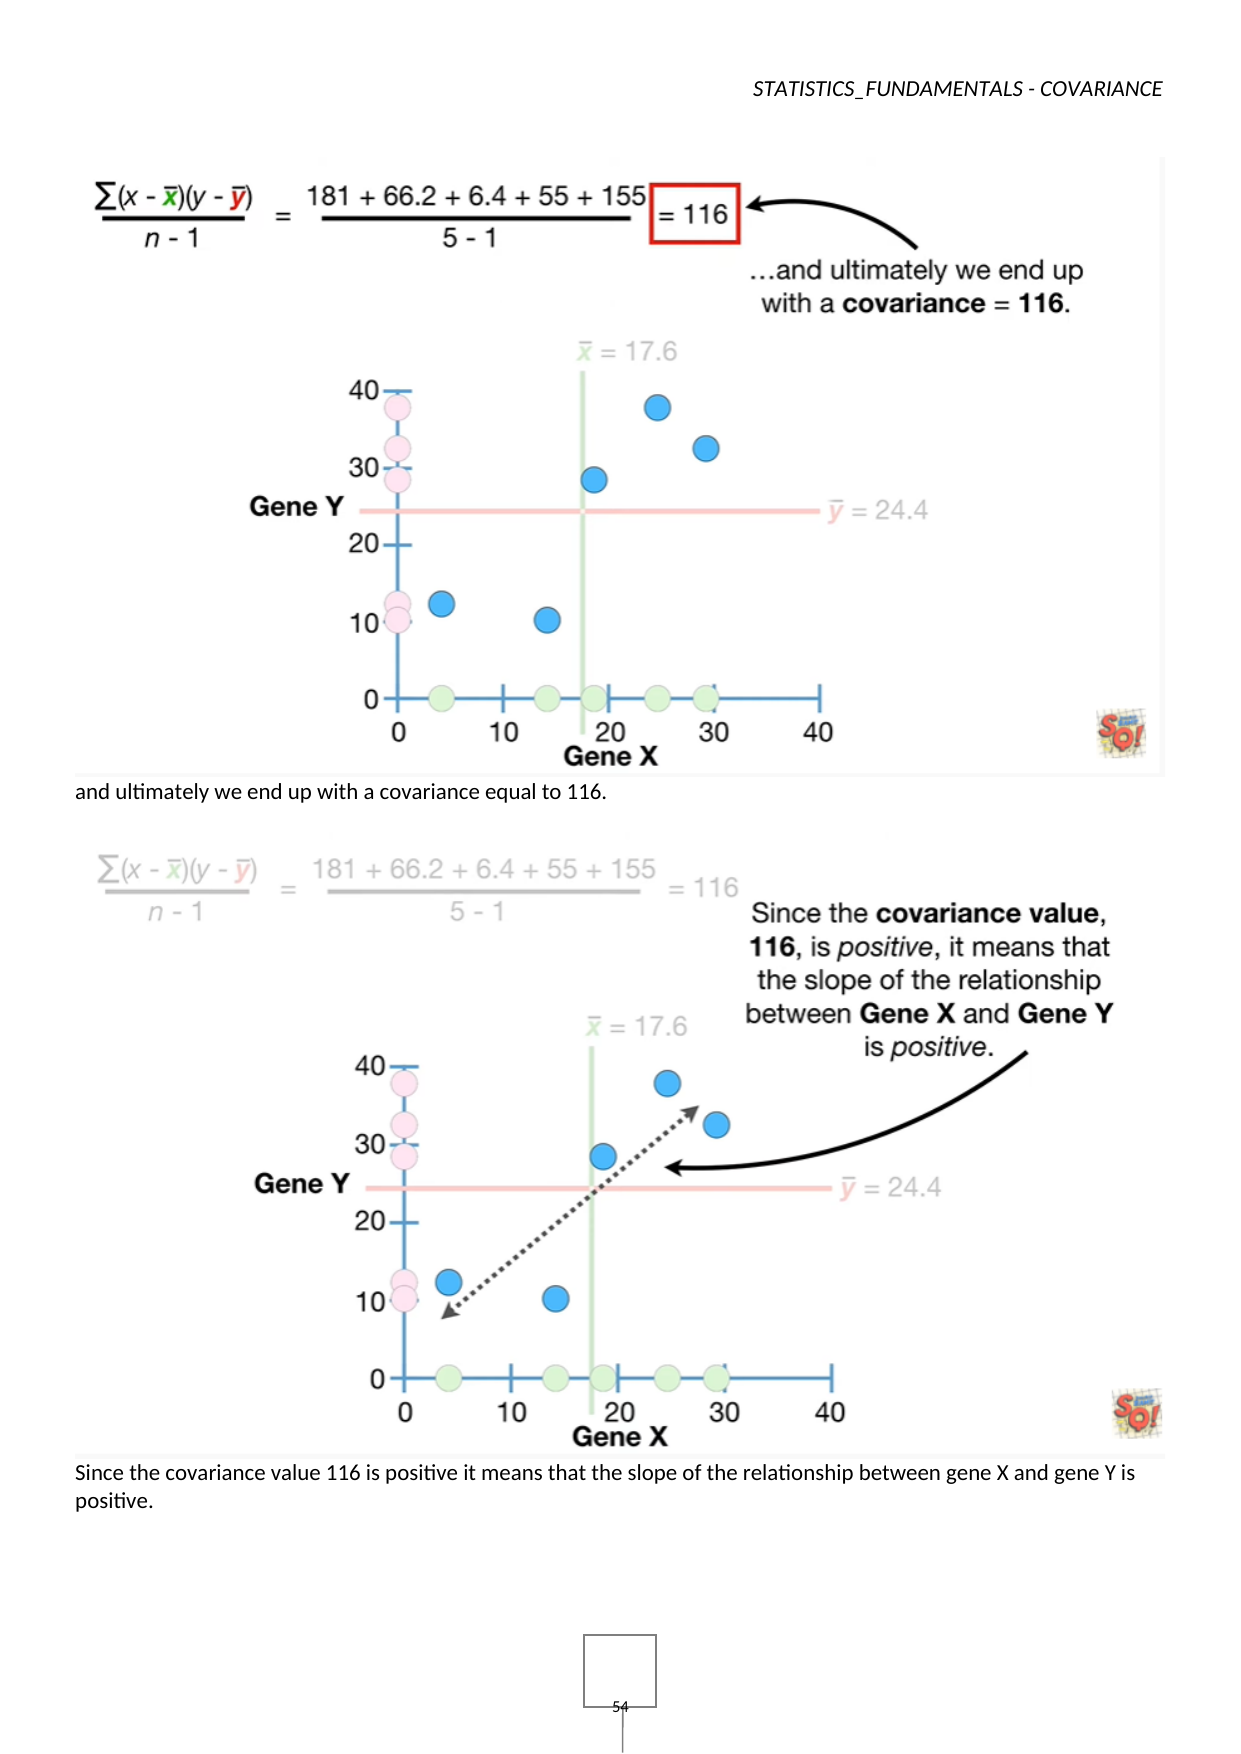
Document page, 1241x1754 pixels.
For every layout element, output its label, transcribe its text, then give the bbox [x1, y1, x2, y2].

picture [75, 832, 1166, 1459]
text and ultimately we end up with a covariance equal to 116. [75, 777, 1165, 805]
text Since the covariance value 116 is positive it means that the slope of the relationship between gene X and gene Y is positive. [75, 1459, 1165, 1514]
picture [75, 157, 1166, 777]
